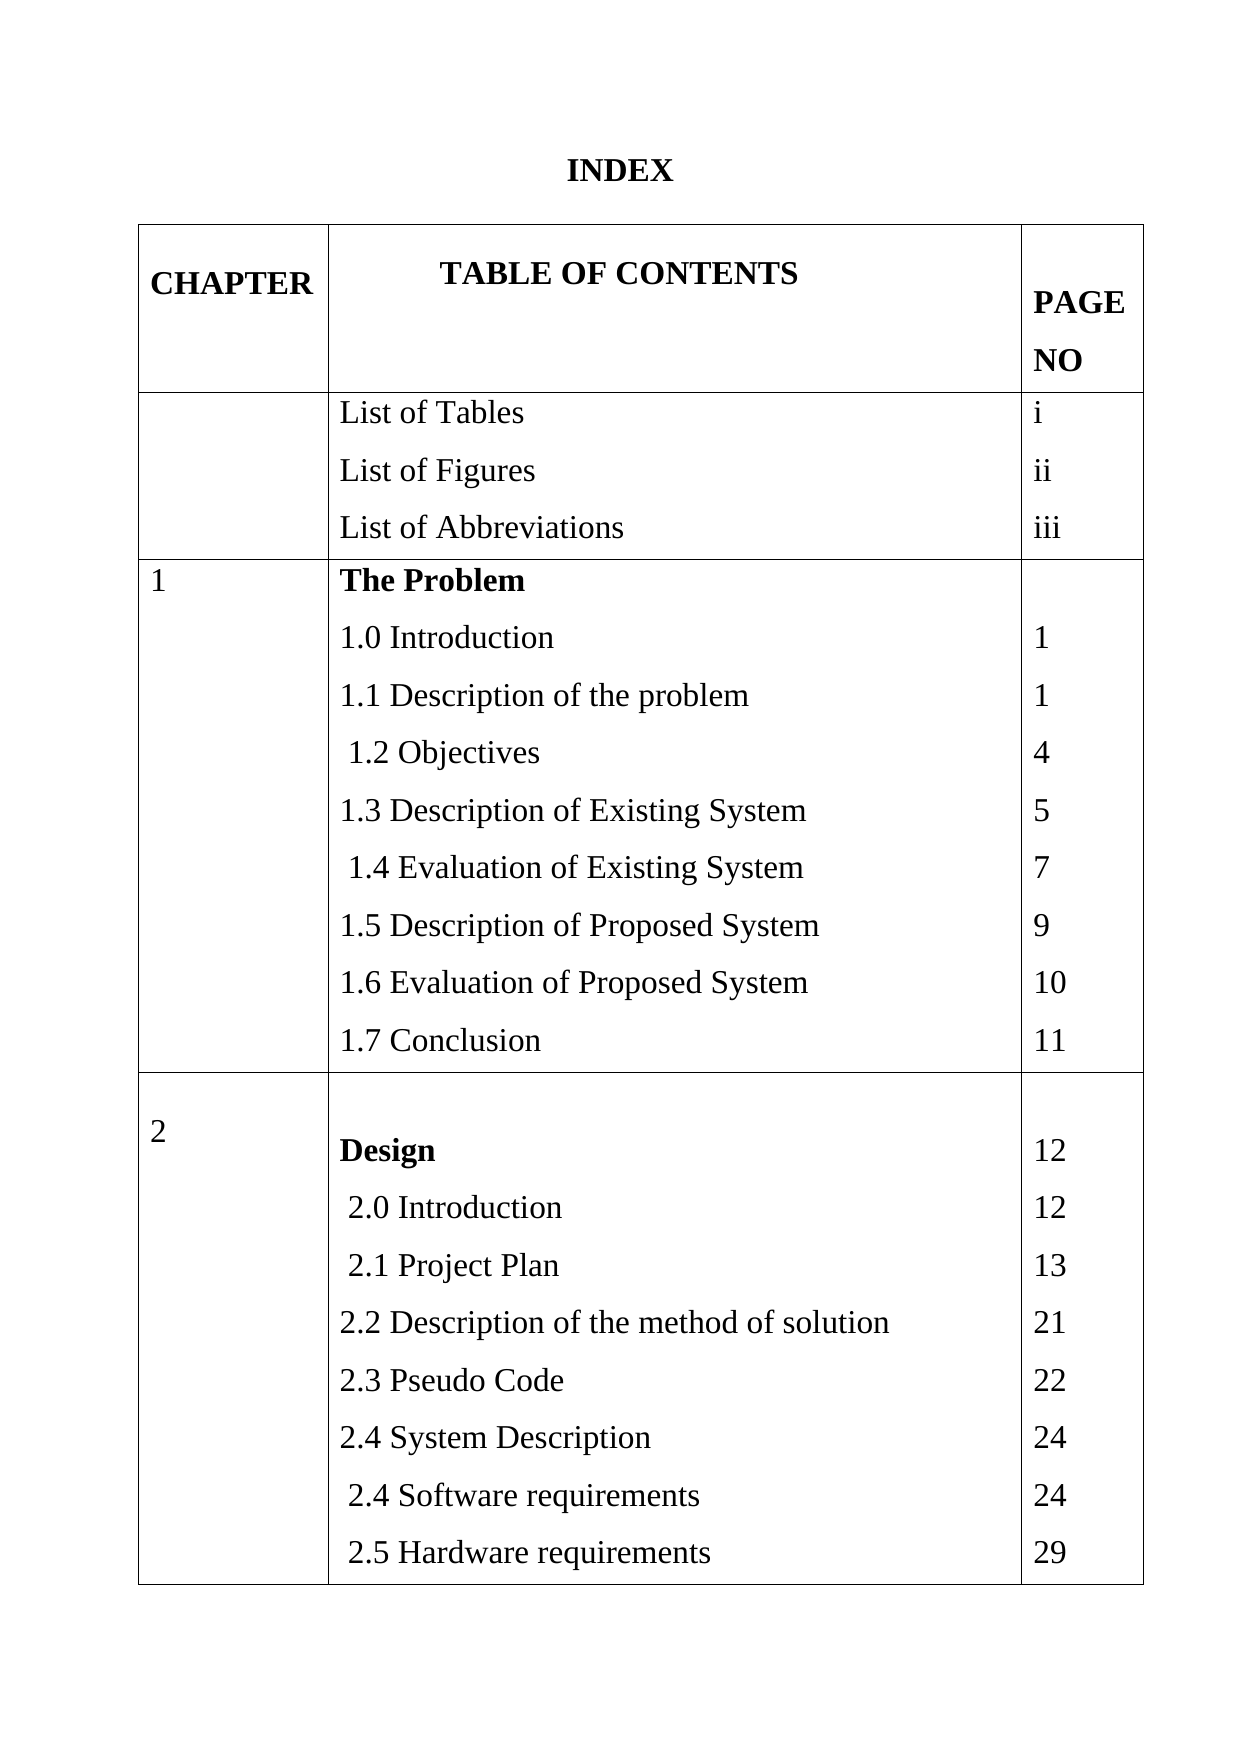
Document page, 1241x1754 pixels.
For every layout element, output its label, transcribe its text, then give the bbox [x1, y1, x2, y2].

table_cell 1 [139, 560, 328, 1072]
table_header TABLE OF CONTENTS [329, 225, 1021, 392]
table_cell List of Tables List of Figures List of Abbreviations [329, 393, 1021, 559]
table_cell [139, 393, 328, 559]
table_header PAGE NO [1022, 225, 1143, 392]
table_cell 2 [139, 1073, 328, 1584]
table_header CHAPTER [139, 225, 328, 392]
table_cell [1022, 1073, 1143, 1584]
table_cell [329, 1073, 1021, 1584]
table_cell The Problem 1.0 Introduction 1.1 Description of the problem 1.2 Objectives 1.3 Description of Existing System 1.4 Evaluation of Existing System 1.5 Description of Proposed System 1.6 Evaluation of Proposed System 1.7 Conclusion [329, 560, 1021, 1072]
table_cell 1 1 4 5 7 9 10 11 [1022, 560, 1143, 1072]
text INDEX [150, 150, 1090, 188]
table_cell i ii iii [1022, 393, 1143, 559]
